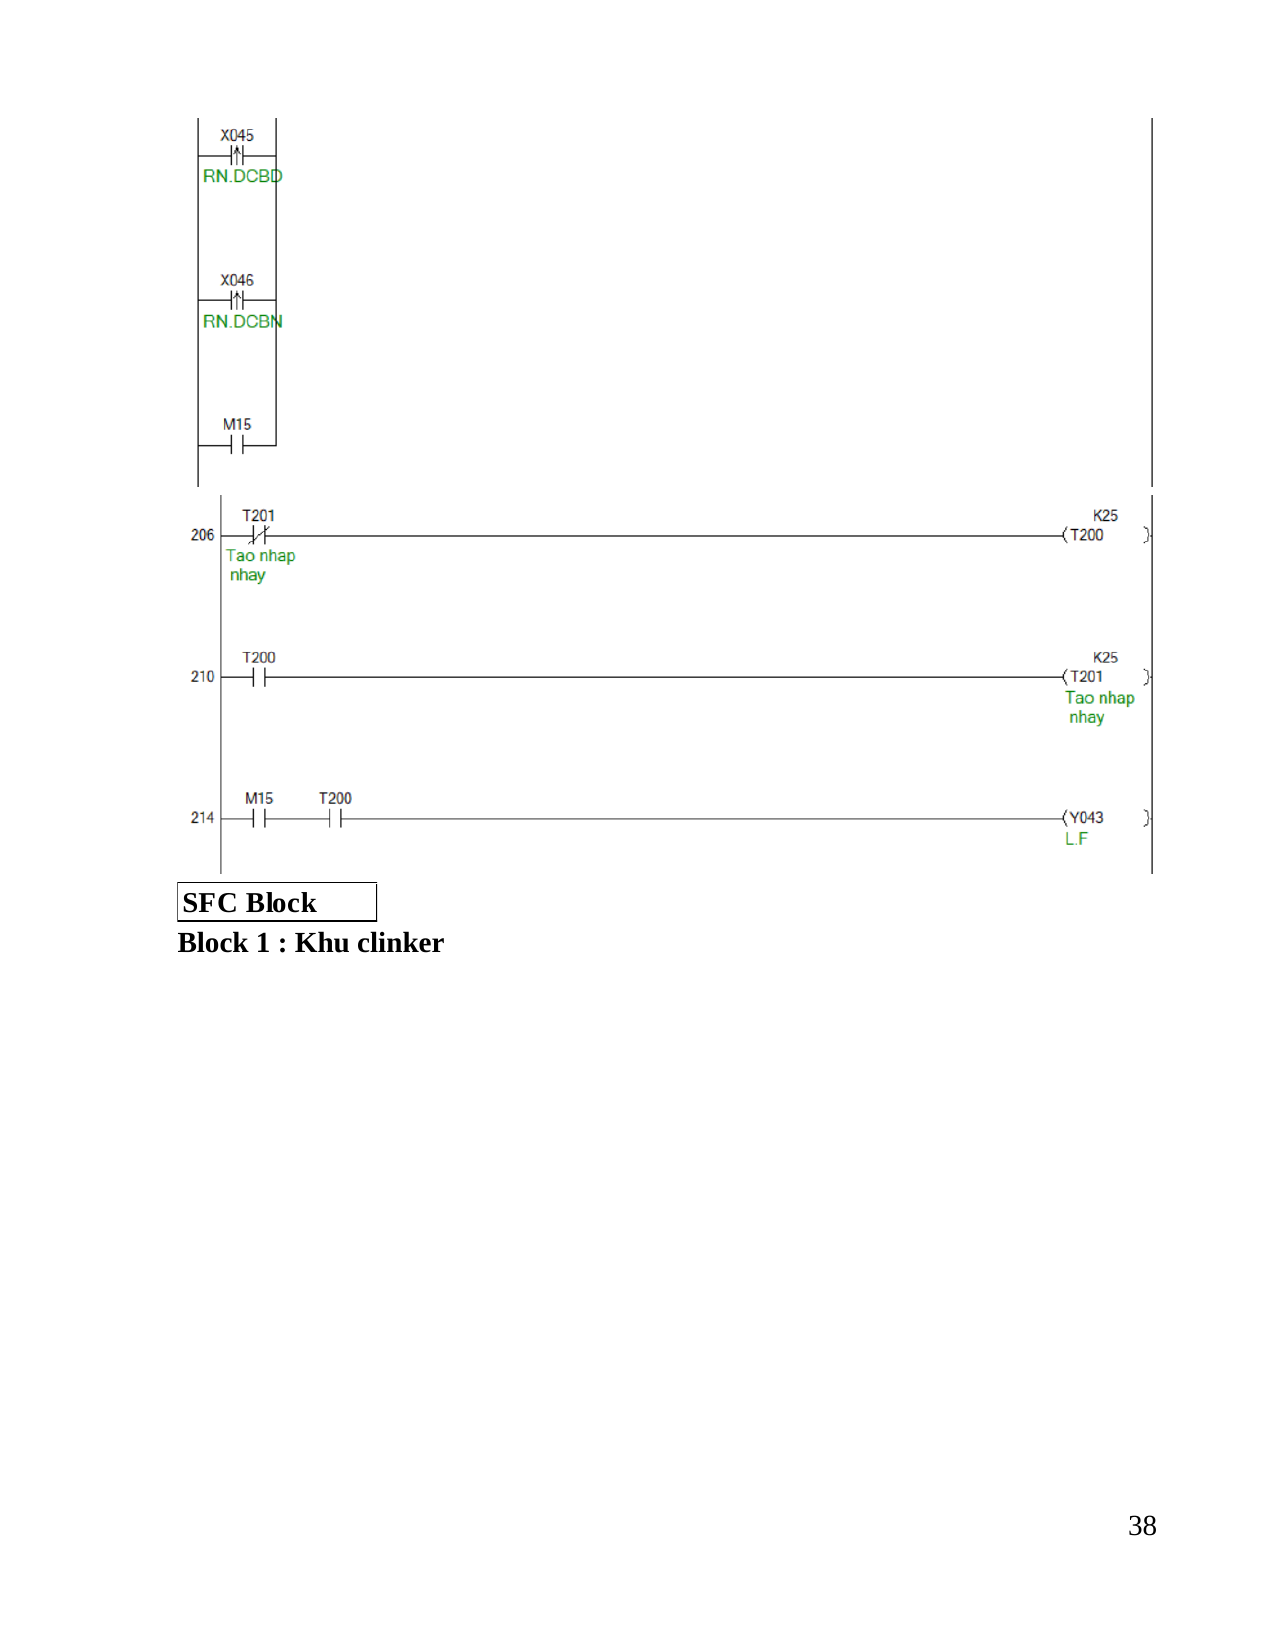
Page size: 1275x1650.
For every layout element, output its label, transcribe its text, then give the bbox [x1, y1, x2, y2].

picture [177, 118, 1157, 487]
text Block 1 : Khu clinker [177, 925, 1157, 958]
picture [177, 495, 1157, 874]
